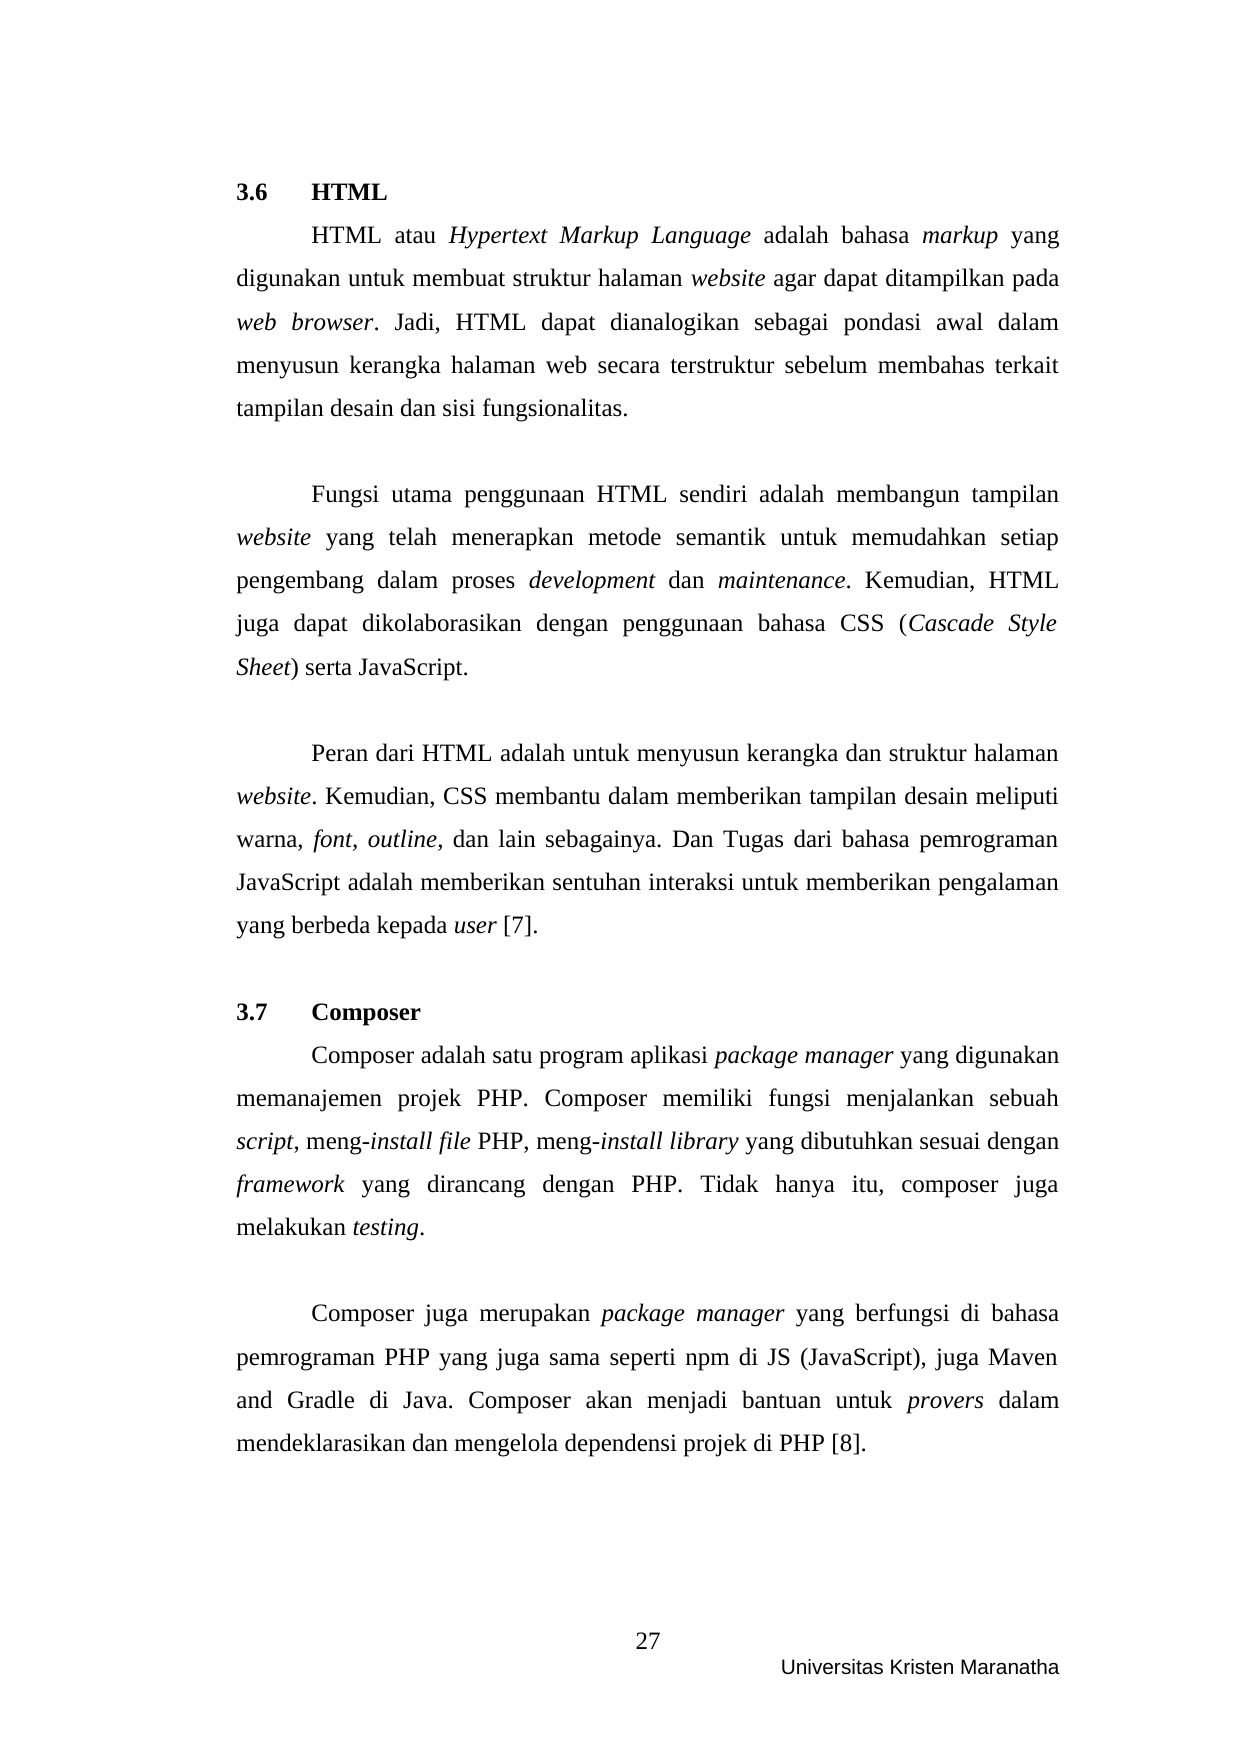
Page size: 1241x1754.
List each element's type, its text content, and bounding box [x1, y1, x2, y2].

text Composer juga merupakan package manager yang berfungsi di bahasa pemrograman PHP yang juga sama seperti npm di JS (JavaScript), juga Maven and Gradle di Java. Composer akan menjadi bantuan untuk provers dalam mendeklarasikan dan mengelola dependensi projek di PHP. [236, 1298, 1059, 1457]
text Peran dari HTML adalah untuk menyusun kerangka dan struktur halaman website. Kemudian, CSS membantu dalam memberikan tampilan desain meliputi warna, font, outline, dan lain sebagainya. Dan Tugas dari bahasa pemrograman JavaScript adalah memberikan sentuhan interaksi untuk memberikan pengalaman yang berbeda kepada user. [236, 738, 1059, 939]
text Composer adalah satu program aplikasi package manager yang digunakan memanajemen projek PHP. Composer memiliki fungsi menjalankan sebuah script, meng-install file PHP, meng-install library yang dibutuhkan sesuai dengan framework yang dirancang dengan PHP. Tidak hanya itu, composer juga melakukan testing. [236, 1040, 1059, 1241]
text HTML atau Hypertext Markup Language adalah bahasa markup yang digunakan untuk membuat struktur halaman website agar dapat ditampilkan pada web browser. Jadi, HTML dapat dianalogikan sebagai pondasi awal dalam menyusun kerangka halaman web secara terstruktur sebelum membahas terkait tampilan desain dan sisi fungsionalitas. [236, 220, 1059, 422]
subtitle 3.7 Composer [236, 997, 1059, 1025]
subtitle 3.6 HTML [236, 177, 1059, 206]
text Fungsi utama penggunaan HTML sendiri adalah membangun tampilan website yang telah menerapkan metode semantik untuk memudahkan setiap pengembang dalam proses development dan maintenance. Kemudian, HTML juga dapat dikolaborasikan dengan penggunaan bahasa CSS (Cascade Style Sheet) serta JavaScript. [236, 479, 1059, 680]
